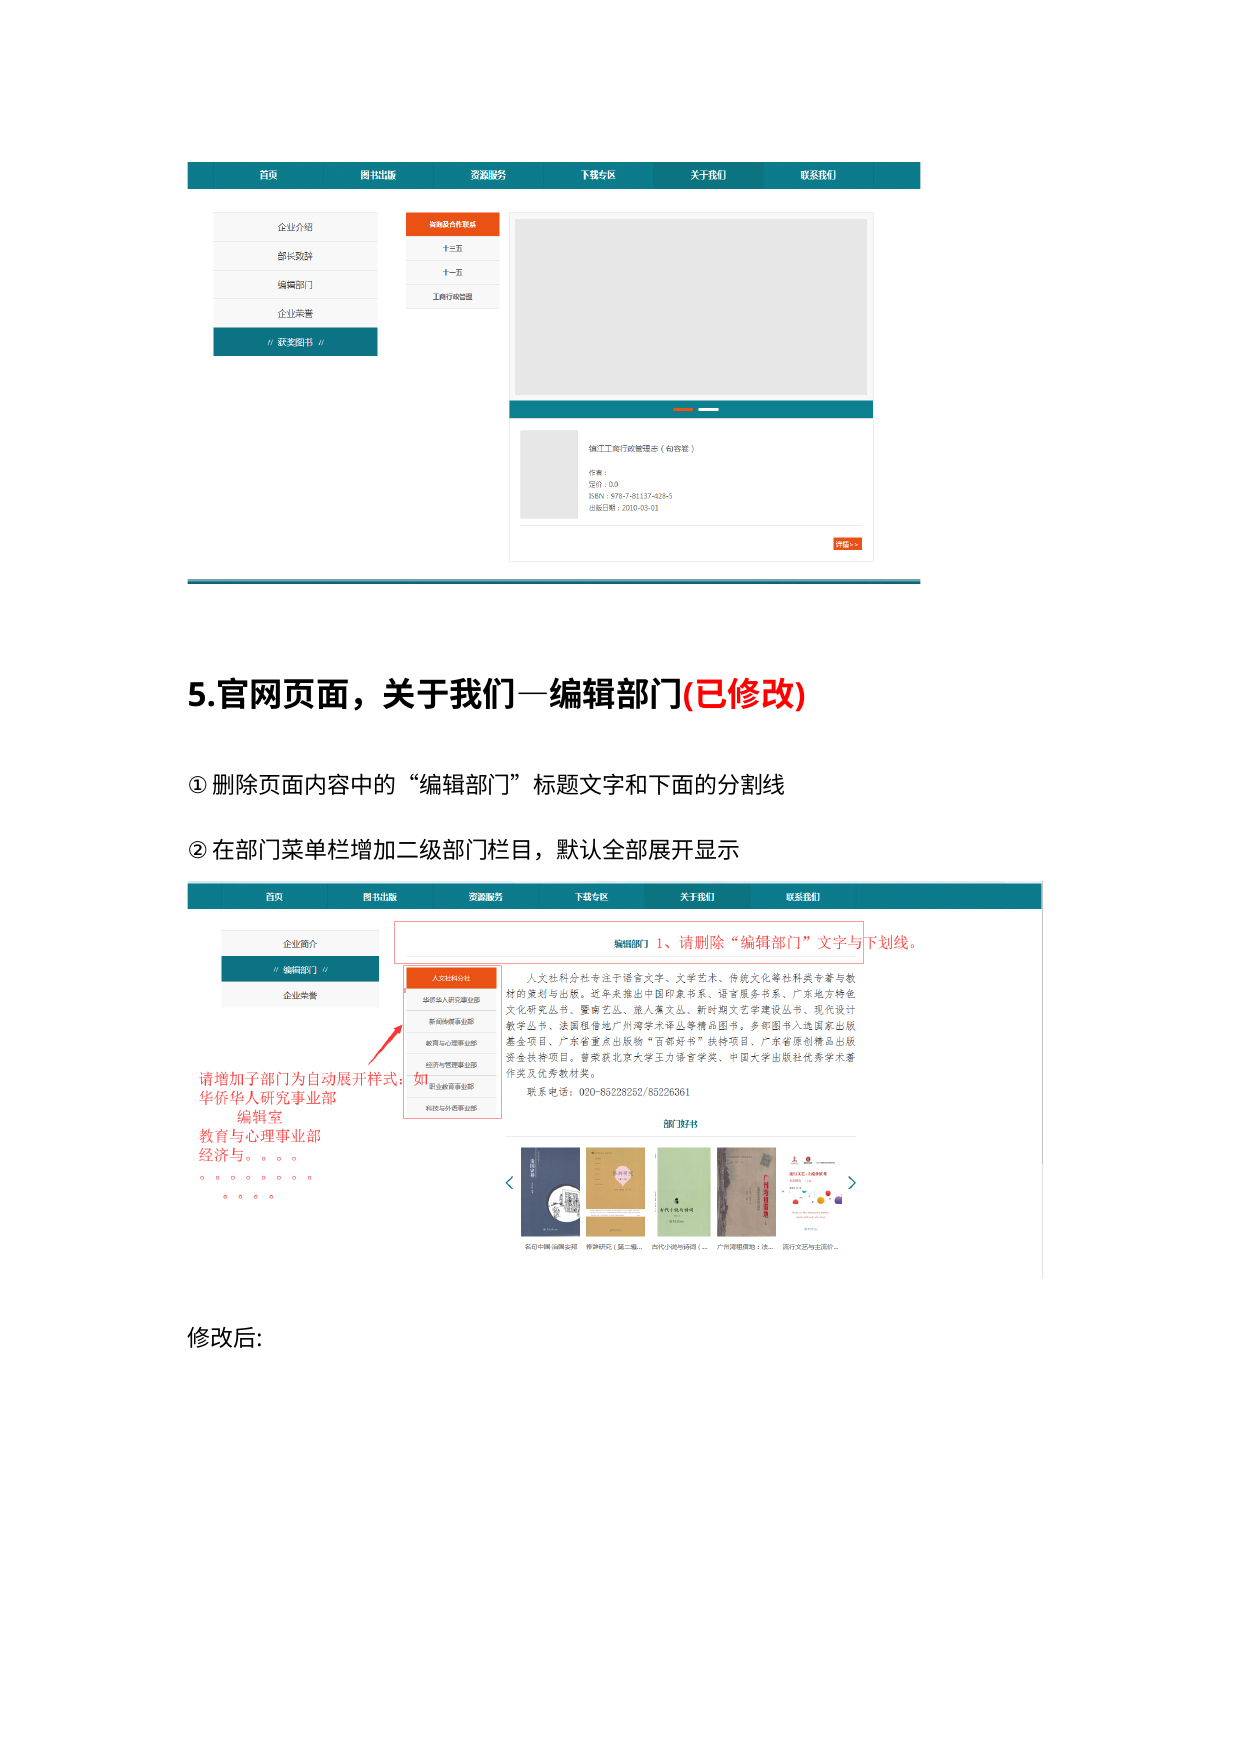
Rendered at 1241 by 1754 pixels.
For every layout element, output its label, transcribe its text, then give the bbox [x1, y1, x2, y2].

text ②在部门菜单栏增加二级部门栏目，默认全部展开显示 [187, 817, 1053, 882]
text 修改后: [187, 1304, 1053, 1369]
text ①删除页面内容中的“编辑部门”标题文字和下面的分割线 [187, 752, 1053, 817]
text 5.官网页面，关于我们—编辑部门(已修改) [187, 659, 1053, 724]
picture [187, 881, 1044, 1279]
picture [187, 162, 921, 584]
